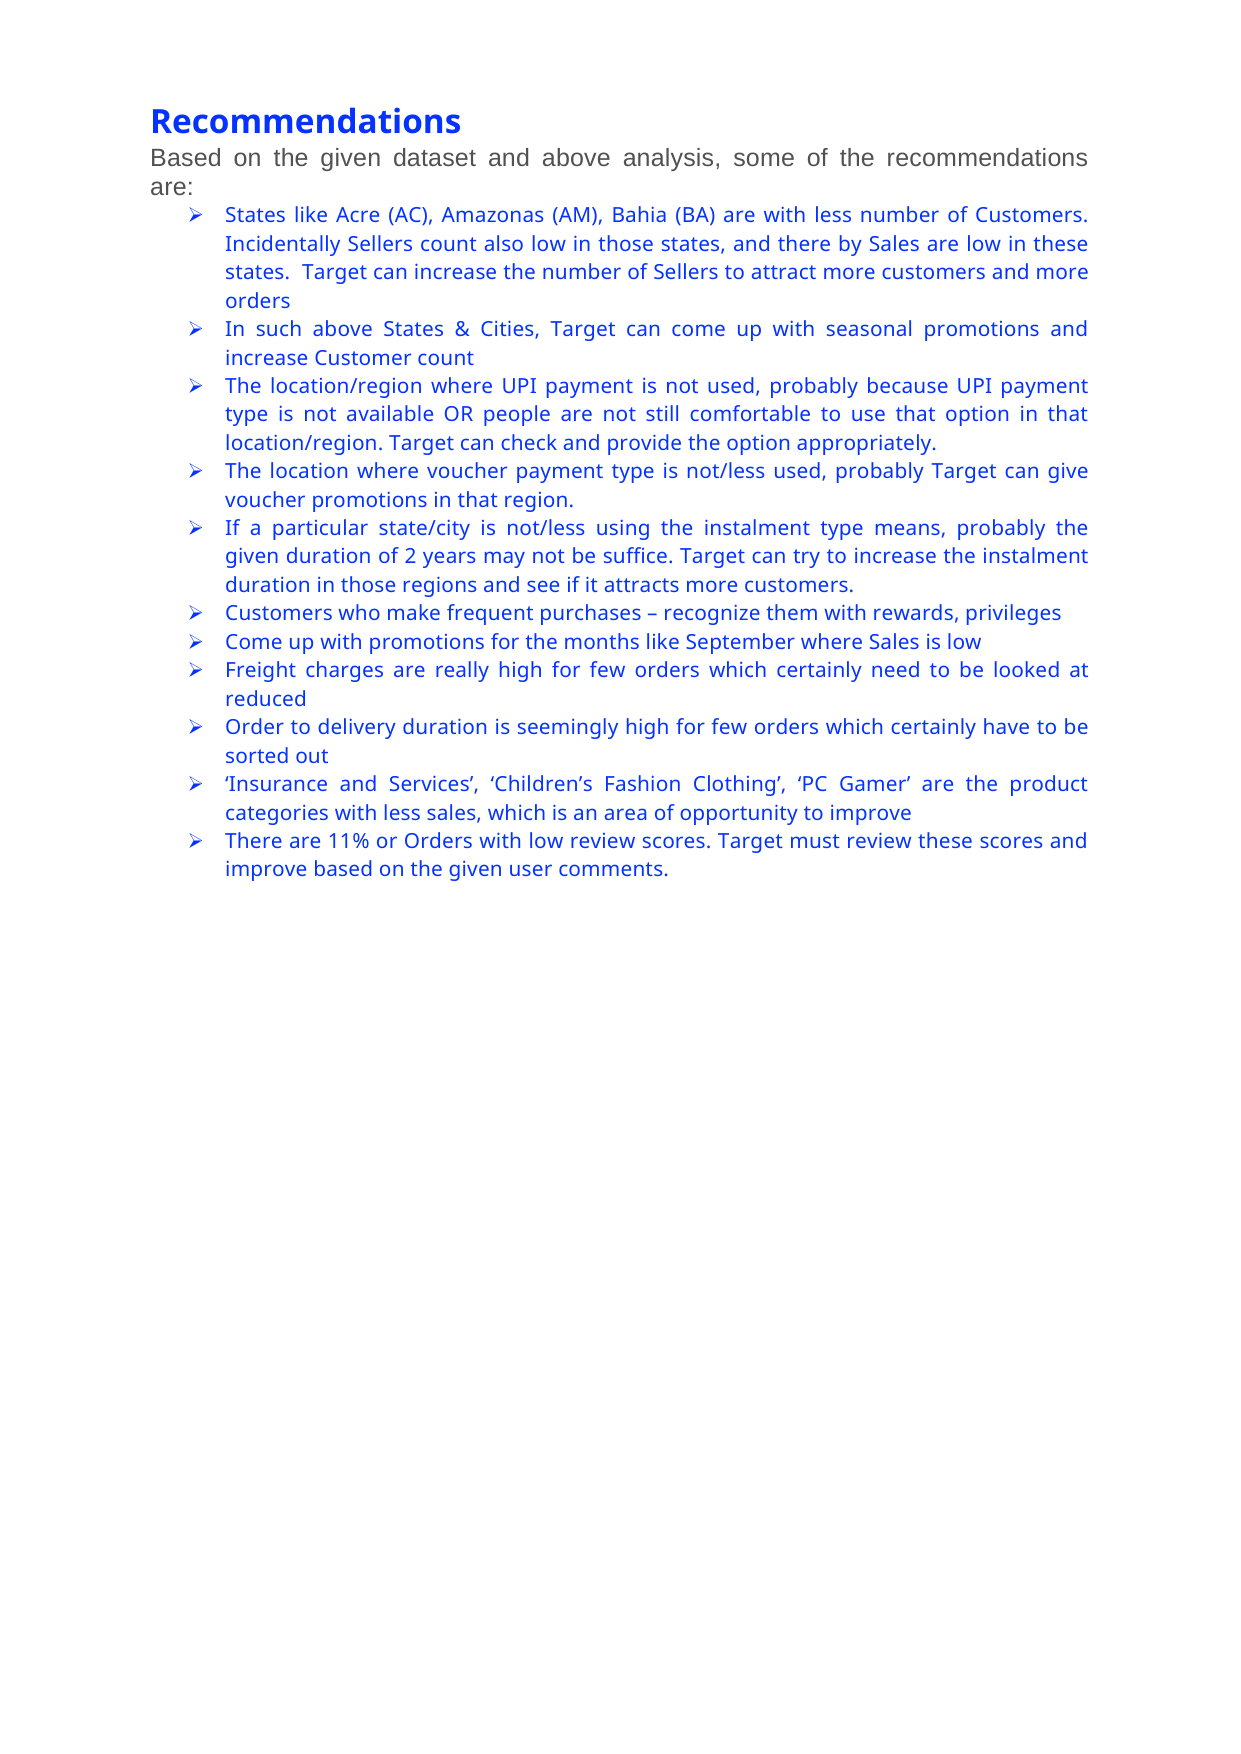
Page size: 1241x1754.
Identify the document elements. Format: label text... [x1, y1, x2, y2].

subtitle Recommendations [150, 97, 1090, 143]
list Order to delivery duration is seemingly high for few orders which certainly have to be sorted out [187, 712, 1090, 769]
list States like Acre (AC), Amazonas (AM), Bahia (BA) are with less number of Customers. Incidentally Sellers count also low in those states, and there by Sales are low in these states. Target can increase the number of Sellers to attract more customers and more orders [187, 200, 1090, 314]
list The location where voucher payment type is not/less used, probably Target can give voucher promotions in that region. [187, 456, 1090, 513]
list Customers who make frequent purchases – recognize them with rewards, privileges [187, 598, 1090, 627]
list ‘Insurance and Services’, ‘Children’s Fashion Clothing’, ‘PC Gamer’ are the product categories with less sales, which is an area of opportunity to improve [187, 769, 1090, 826]
text Based on the given dataset and above analysis, some of the recommendations are: [150, 143, 1090, 200]
list Come up with promotions for the months like September where Sales is low [187, 627, 1090, 655]
list Freight charges are really high for few orders which certainly need to be looked at reduced [187, 655, 1090, 712]
list If a particular state/city is not/less using the instalment type means, probably the given duration of 2 years may not be suffice. Target can try to increase the instalment duration in those regions and see if it attracts more customers. [187, 513, 1090, 598]
list The location/region where UPI payment is not used, probably because UPI payment type is not available OR people are not still comfortable to use that option in that location/region. Target can check and provide the option appropriately. [187, 371, 1090, 456]
list There are 11% or Orders with low review scores. Target must review these scores and improve based on the given user comments. [187, 826, 1090, 883]
list In such above States & Cities, Target can come up with seasonal promotions and increase Customer count [187, 314, 1090, 371]
